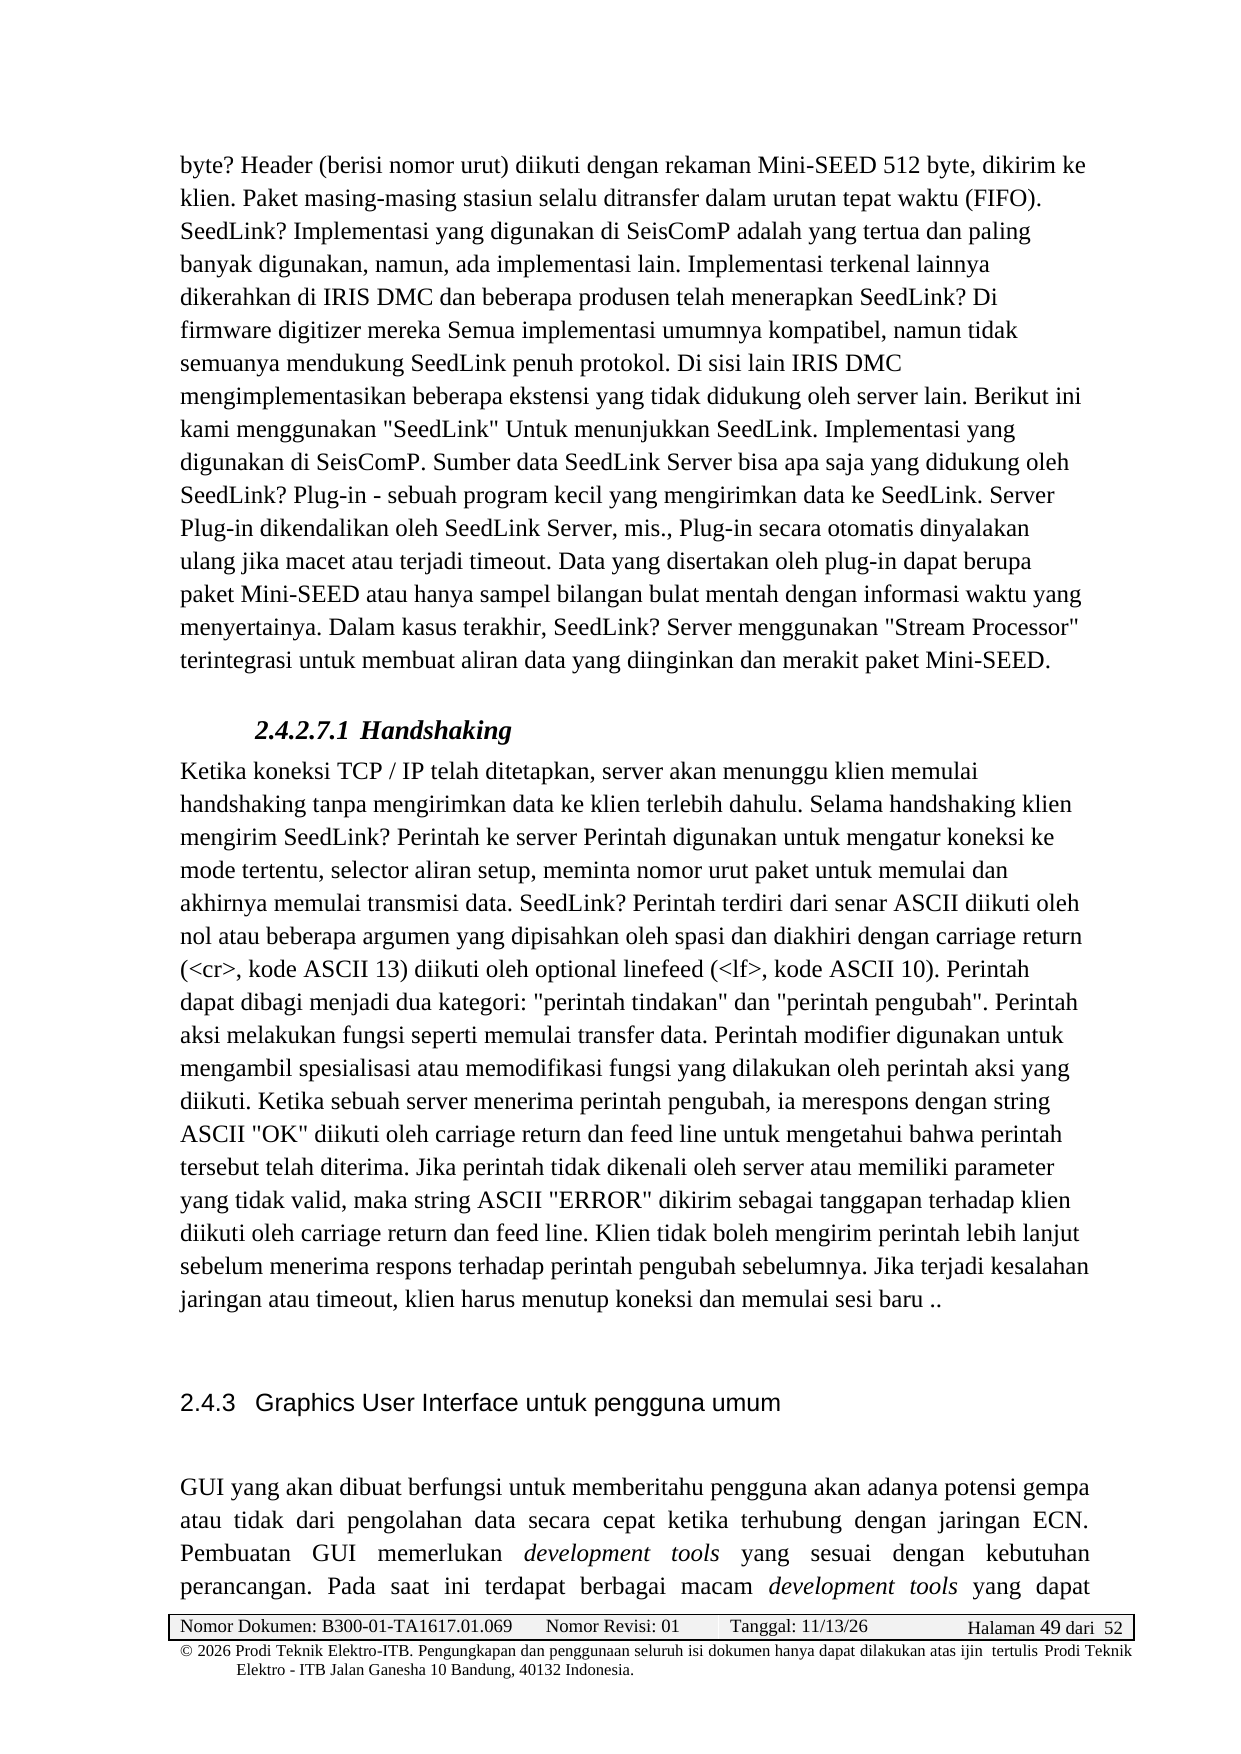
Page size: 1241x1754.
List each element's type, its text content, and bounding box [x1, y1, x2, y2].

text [180, 150, 1090, 674]
subtitle Handshaking [255, 714, 1090, 745]
text Ketika koneksi TCP / IP telah ditetapkan, server akan menunggu klien memulai handshaking tanpa mengirimkan data ke klien terlebih dahulu. Selama handshaking klien mengirim SeedLink? Perintah ke server Perintah digunakan untuk mengatur koneksi ke mode tertentu, selector aliran setup, meminta nomor urut paket untuk memulai dan akhirnya memulai transmisi data. SeedLink? Perintah terdiri dari senar ASCII diikuti oleh nol atau beberapa argumen yang dipisahkan oleh spasi dan diakhiri dengan carriage return (<cr>, kode ASCII 13) diikuti oleh optional linefeed (<lf>, kode ASCII 10). Perintah dapat dibagi menjadi dua kategori: "perintah tindakan" dan "perintah pengubah". Perintah aksi melakukan fungsi seperti memulai transfer data. Perintah modifier digunakan untuk mengambil spesialisasi atau memodifikasi fungsi yang dilakukan oleh perintah aksi yang diikuti. Ketika sebuah server menerima perintah pengubah, ia merespons dengan string ASCII "OK" diikuti oleh carriage return dan feed line untuk mengetahui bahwa perintah tersebut telah diterima. Jika perintah tidak dikenali oleh server atau memiliki parameter yang tidak valid, maka string ASCII "ERROR" dikirim sebagai tanggapan terhadap klien diikuti oleh carriage return dan feed line. Klien tidak boleh mengirim perintah lebih lanjut sebelum menerima respons terhadap perintah pengubah sebelumnya. Jika terjadi kesalahan jaringan atau timeout, klien harus menutup koneksi dan memulai sesi baru .. [180, 756, 1090, 1313]
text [180, 1472, 1090, 1600]
subtitle Graphics User Interface untuk pengguna umum [180, 1388, 1090, 1416]
